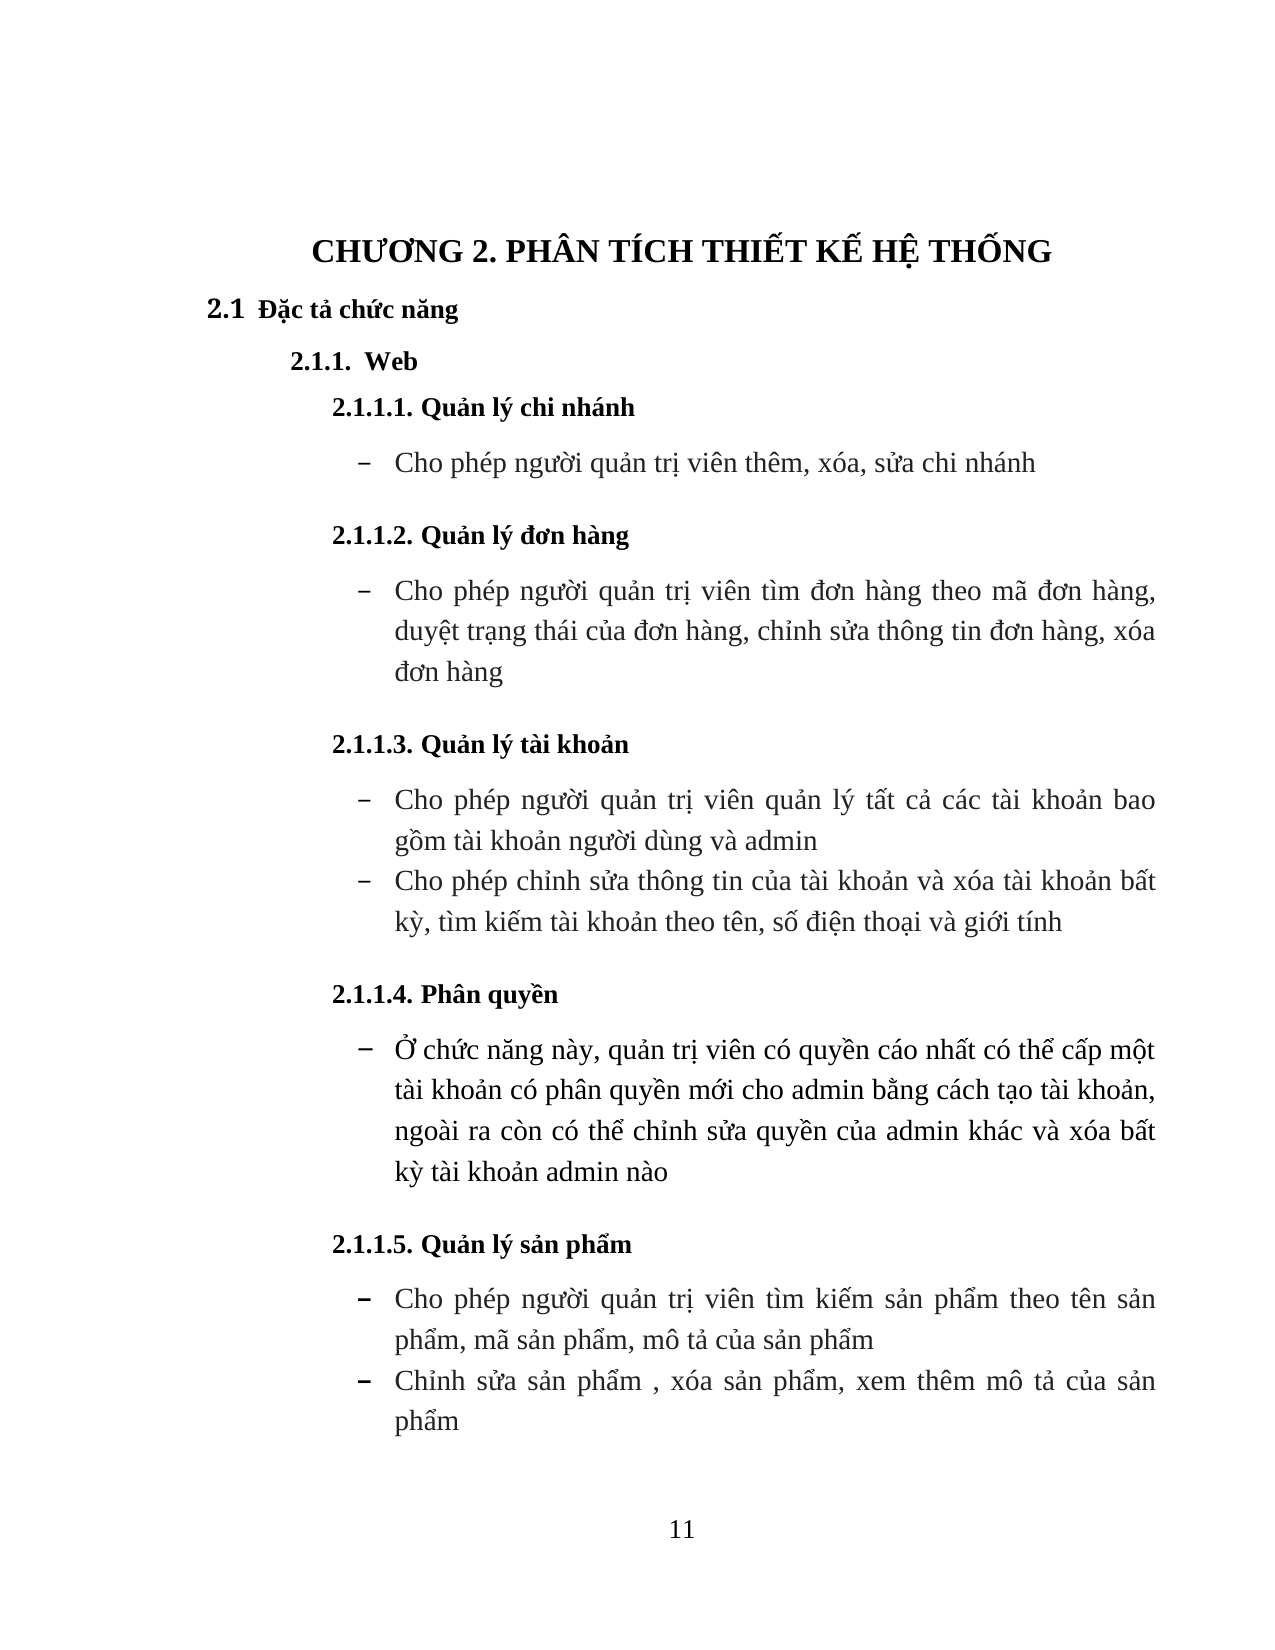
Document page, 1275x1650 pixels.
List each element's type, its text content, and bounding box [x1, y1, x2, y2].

list Ở chức năng này, quản trị viên có quyền cáo nhất có thể cấp một tài khoản có phân quyền mới cho admin bằng cách tạo tài khoản, ngoài ra còn có thể chỉnh sửa quyền của admin khác và xóa bất kỳ tài khoản admin nào [357, 1025, 1157, 1187]
list Chỉnh sửa sản phẩm , xóa sản phẩm, xem thêm mô tả của sản phẩm [357, 1356, 1157, 1437]
list Phân quyền [332, 978, 1157, 1009]
list Quản lý tài khoản [332, 728, 1157, 759]
list Quản lý chi nhánh [332, 391, 1157, 422]
list Cho phép người quản trị viên quản lý tất cả các tài khoản bao gồm tài khoản người dùng và admin [357, 775, 1157, 856]
list Quản lý sản phẩm [332, 1228, 1157, 1259]
subtitle PHÂN TÍCH THIẾT KẾ HỆ THỐNG [207, 232, 1157, 270]
list Cho phép người quản trị viên tìm kiếm sản phẩm theo tên sản phẩm, mã sản phẩm, mô tả của sản phẩm [357, 1274, 1157, 1356]
list Web [290, 344, 1157, 376]
list Quản lý đơn hàng [332, 519, 1157, 550]
list Cho phép chỉnh sửa thông tin của tài khoản và xóa tài khoản bất kỳ, tìm kiếm tài khoản theo tên, số điện thoại và giới tính [357, 856, 1157, 937]
list Cho phép người quản trị viên thêm, xóa, sửa chi nhánh [357, 438, 1157, 478]
list Cho phép người quản trị viên tìm đơn hàng theo mã đơn hàng, duyệt trạng thái của đơn hàng, chỉnh sửa thông tin đơn hàng, xóa đơn hàng [357, 566, 1157, 688]
list Đặc tả chức năng [207, 289, 1157, 326]
